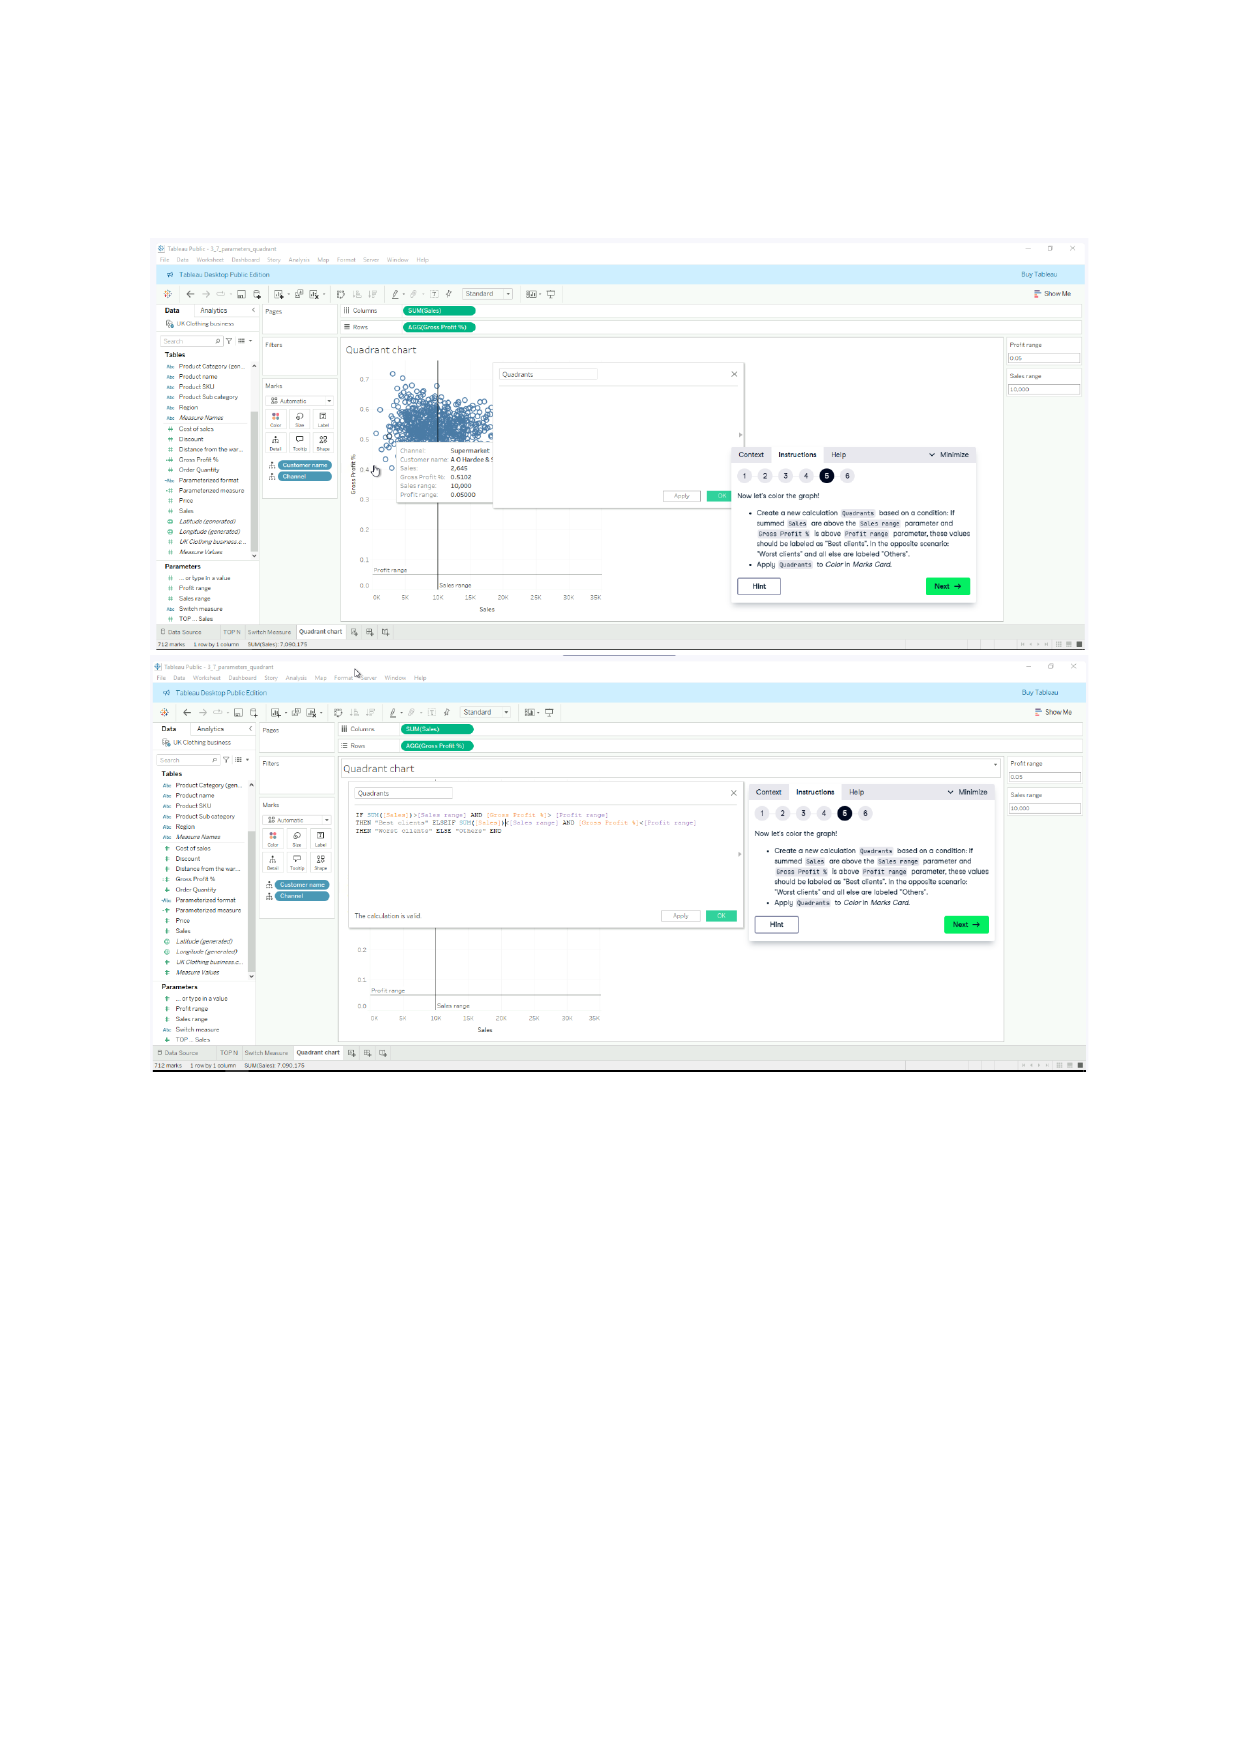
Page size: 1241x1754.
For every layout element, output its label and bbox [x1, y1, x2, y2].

picture [150, 238, 1089, 650]
picture [150, 655, 1089, 1072]
